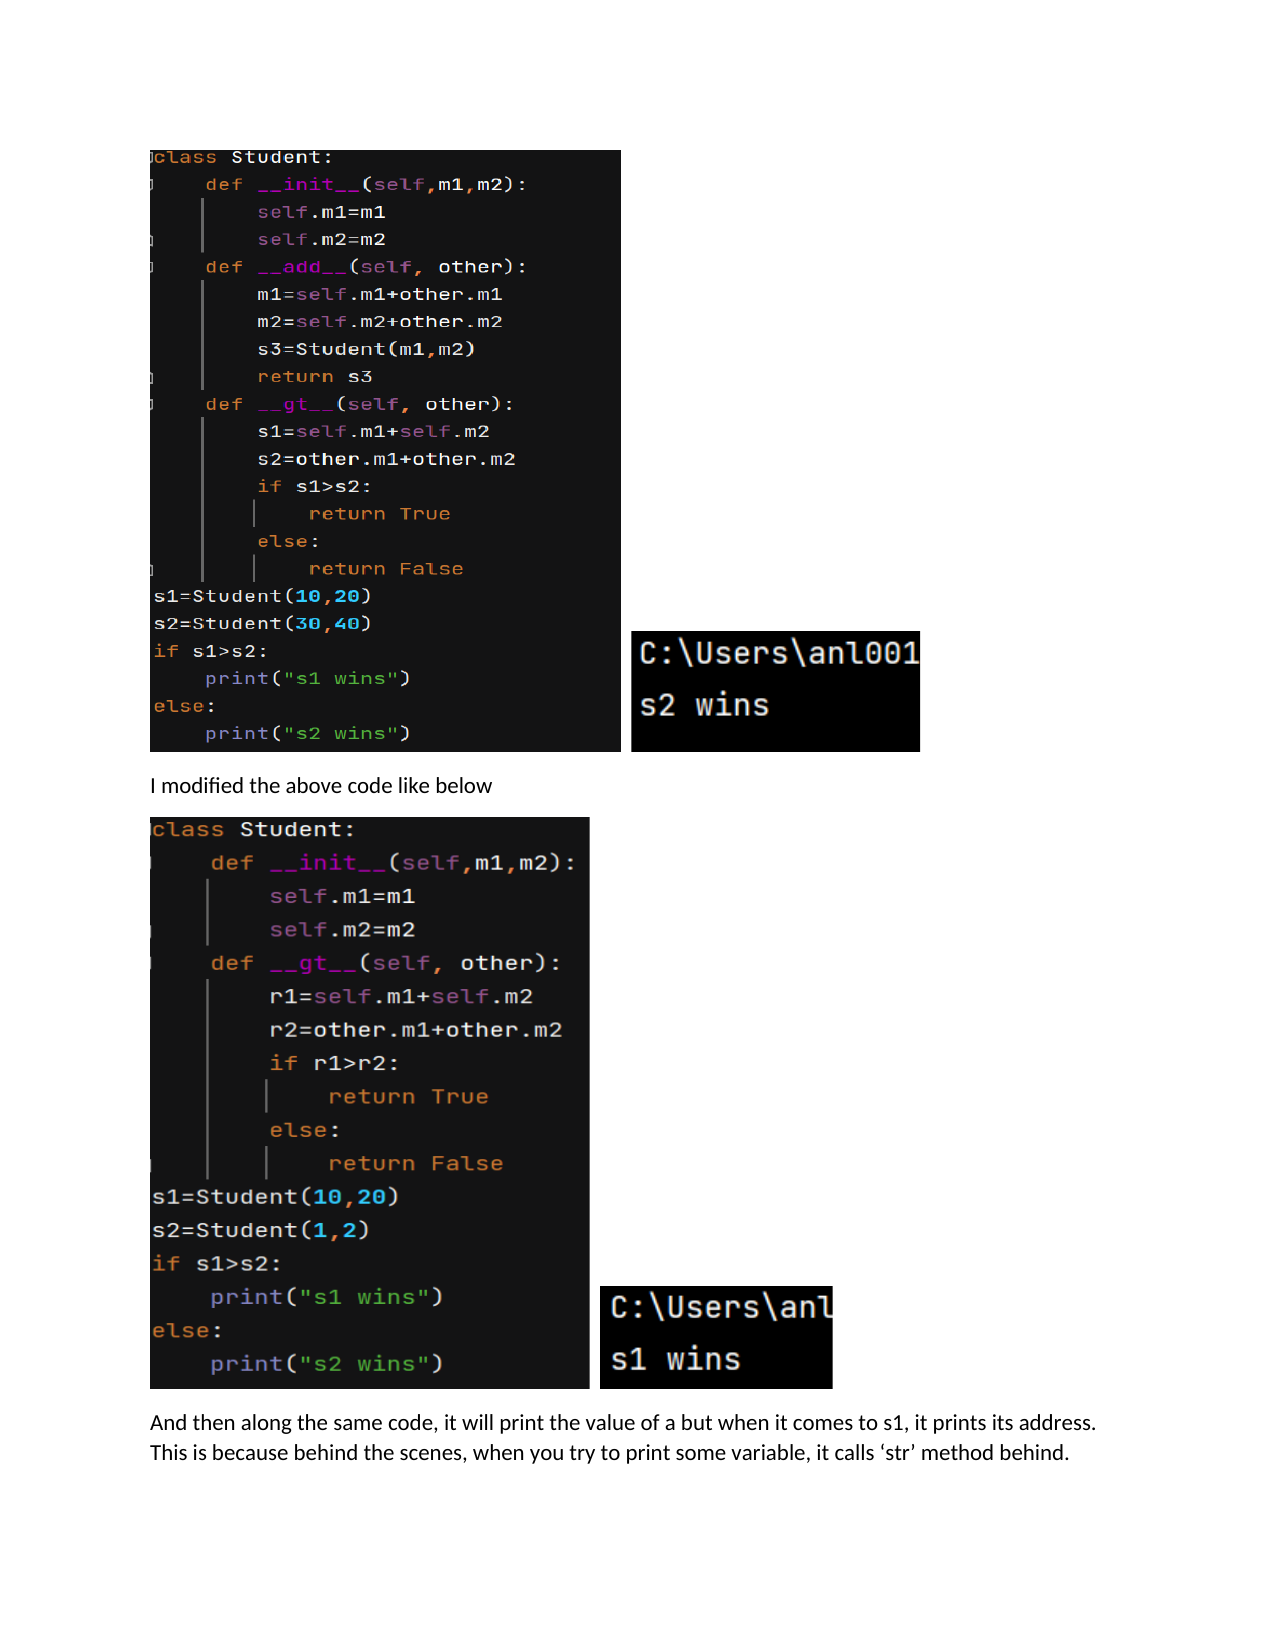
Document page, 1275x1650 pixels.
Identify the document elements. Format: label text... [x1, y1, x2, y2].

text And then along the same code, it will print the value of a but when it comes to s1, it prints its address. This is because behind the scenes, when you try to print some variable, it calls ‘str’ method behind. [150, 1408, 1125, 1466]
picture [631, 631, 921, 752]
picture [150, 150, 621, 752]
text I modified the above code like below [150, 771, 1125, 799]
picture [600, 1286, 833, 1389]
picture [150, 817, 590, 1389]
